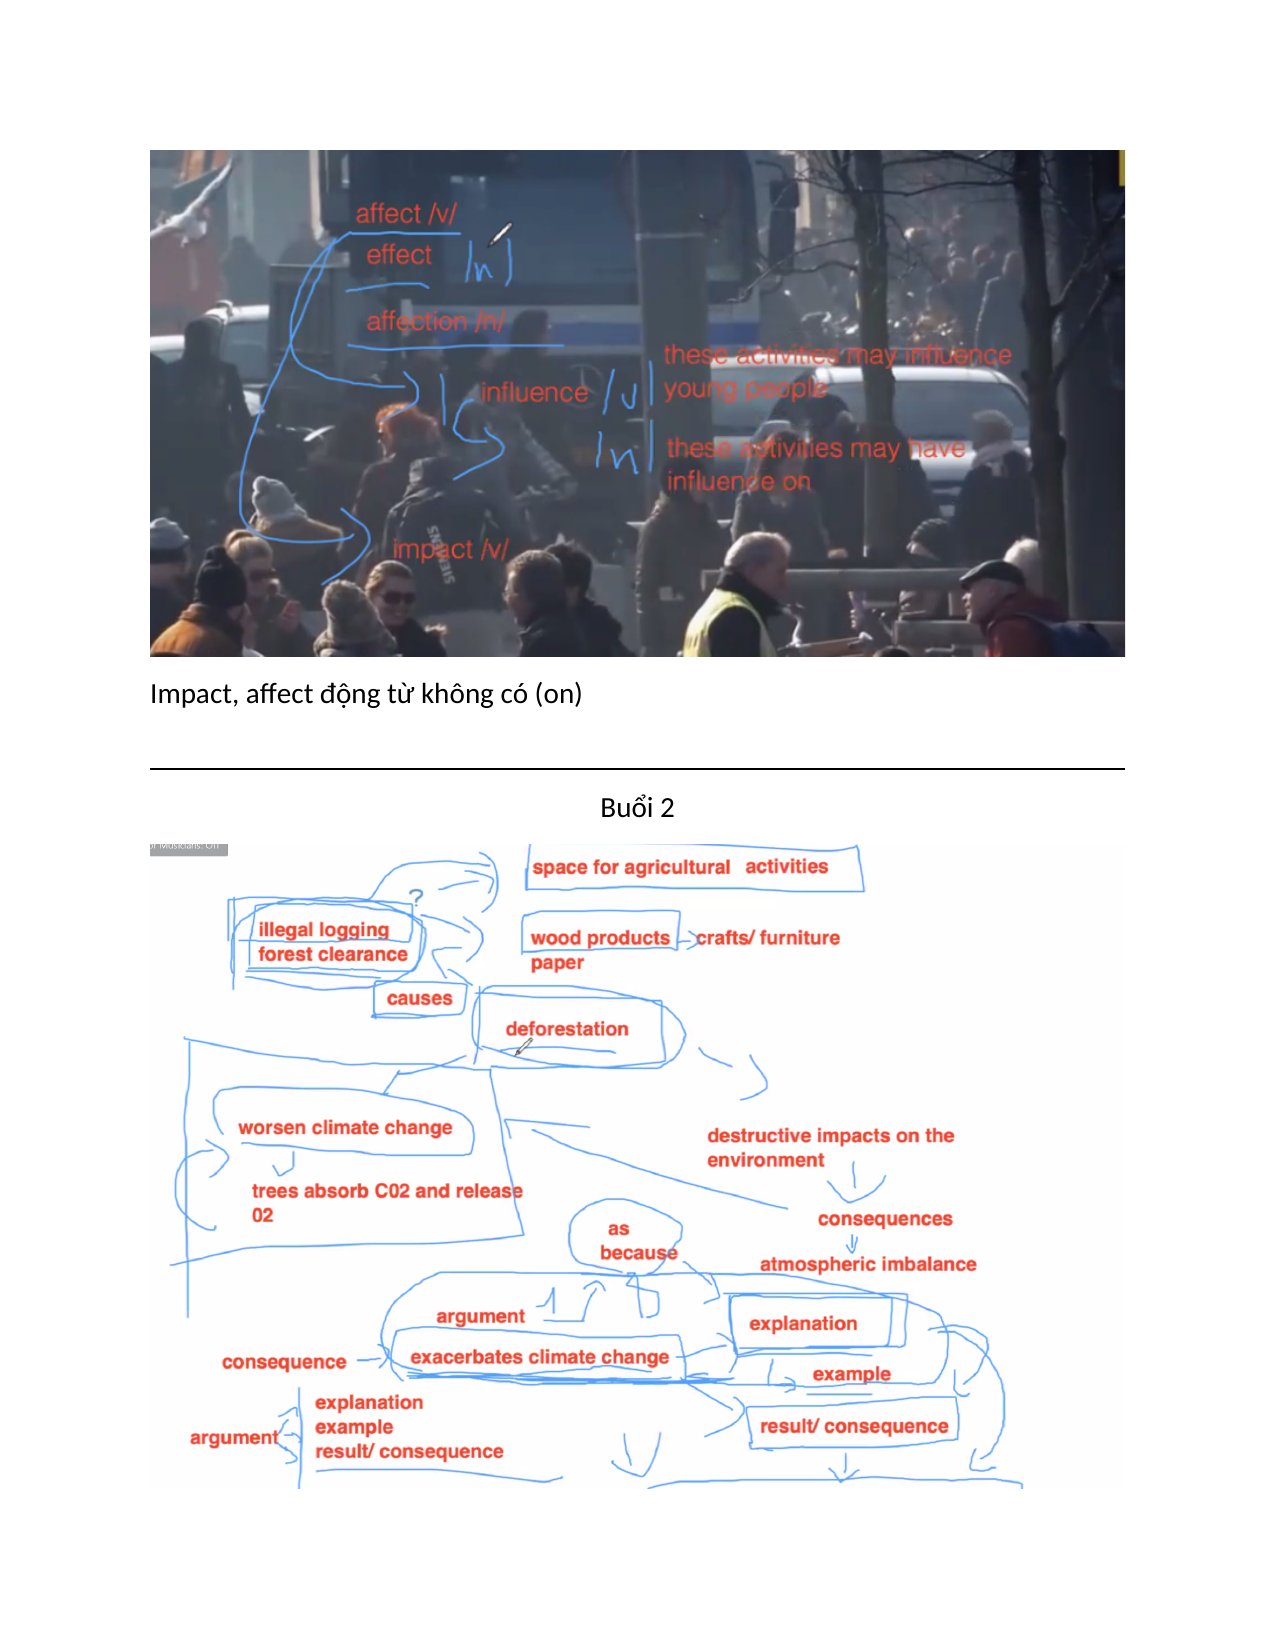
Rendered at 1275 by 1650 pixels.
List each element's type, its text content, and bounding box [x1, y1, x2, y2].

text Buổi 2 [150, 789, 1125, 825]
picture [150, 150, 1125, 657]
picture [150, 844, 1125, 1489]
text Impact, affect động từ không có (on) [150, 676, 1125, 711]
